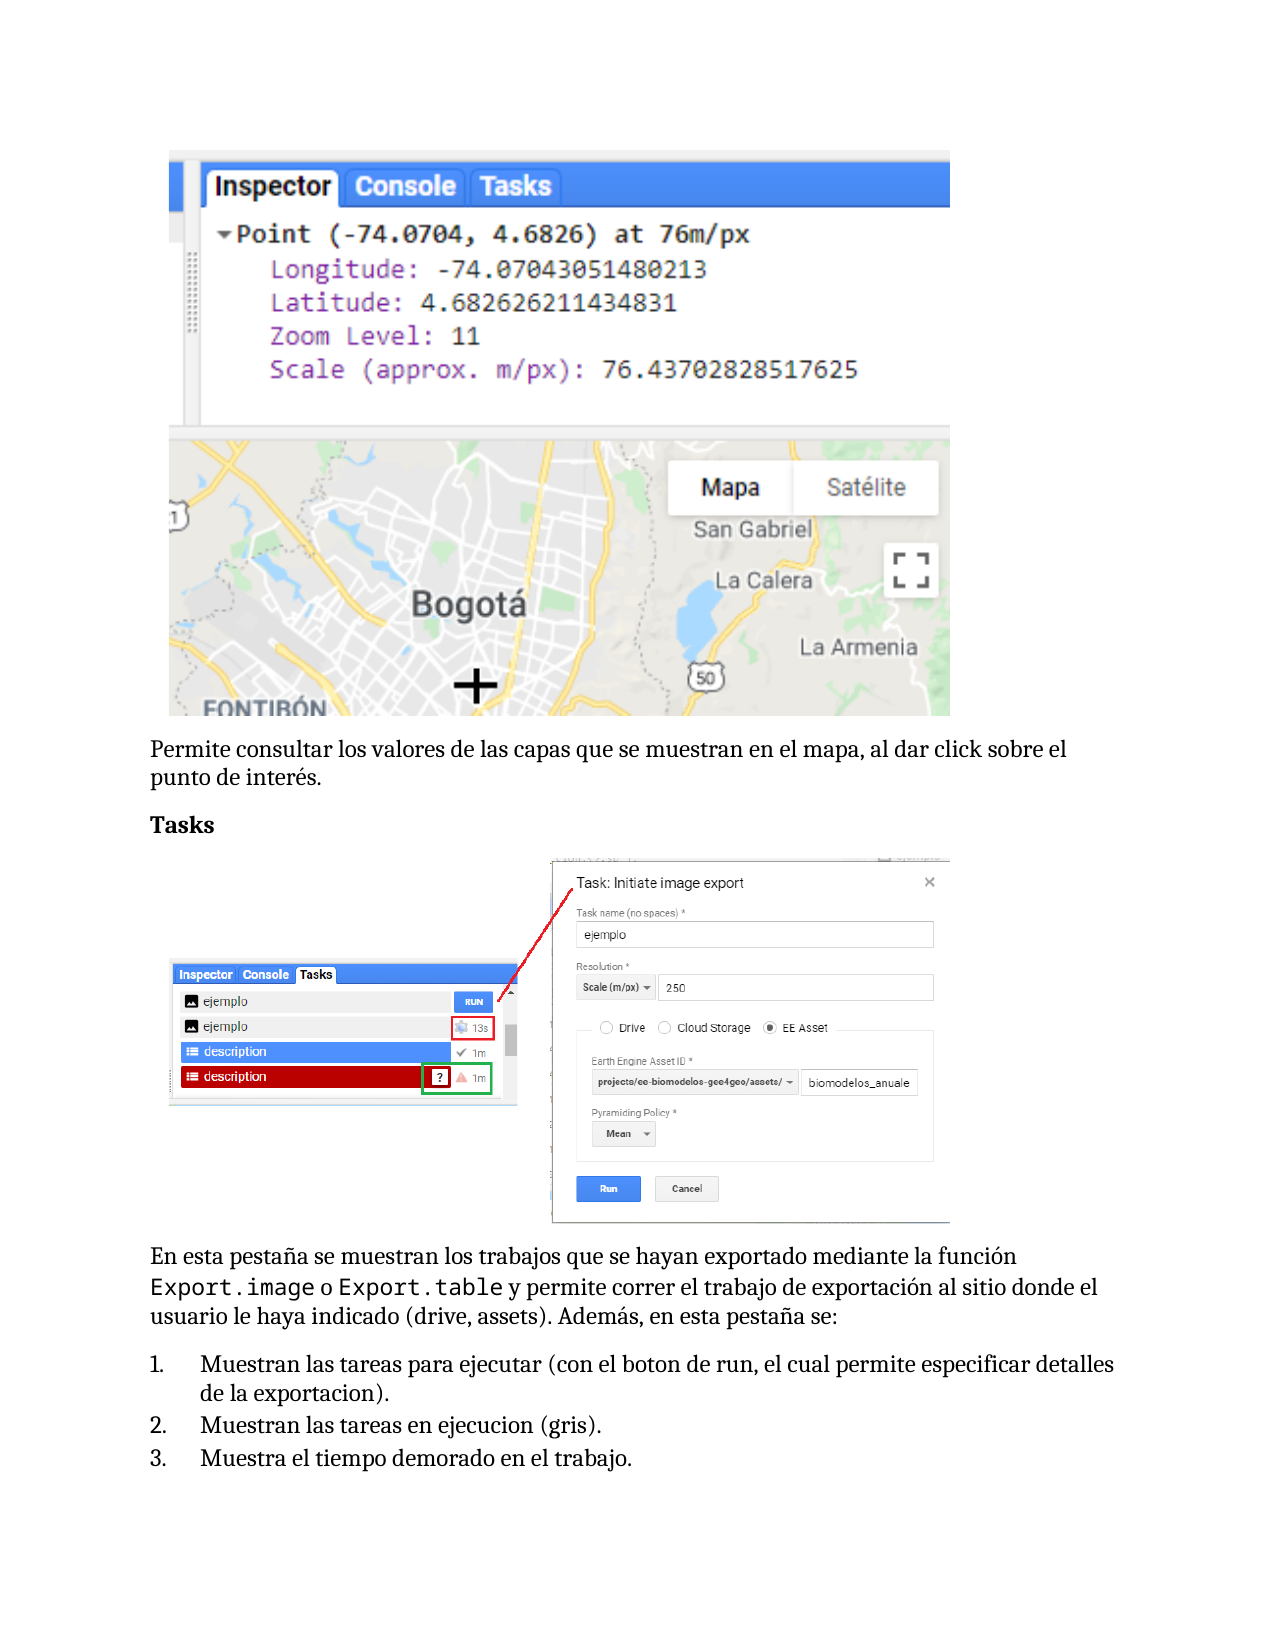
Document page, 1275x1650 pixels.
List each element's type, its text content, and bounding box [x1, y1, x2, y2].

list Muestran las tareas en ejecucion (gris). [150, 1411, 1125, 1440]
list Muestra el tiempo demorado en el trabajo. [150, 1443, 1125, 1472]
picture [168, 150, 950, 716]
text En esta pestaña se muestran los trabajos que se hayan exportado mediante la función Export.image o Export.table y permite correr el trabajo de exportación al sitio donde el usuario le haya indicado (drive, assets). Además, en esta pestaña se: [150, 1242, 1125, 1331]
text Permite consultar los valores de las capas que se muestran en el mapa, al dar click sobre el punto de interés. [150, 734, 1125, 792]
picture [168, 858, 950, 1224]
list Muestran las tareas para ejecutar (con el boton de run, el cual permite especificar detalles de la exportacion). [150, 1350, 1125, 1407]
text Tasks [150, 811, 1125, 839]
